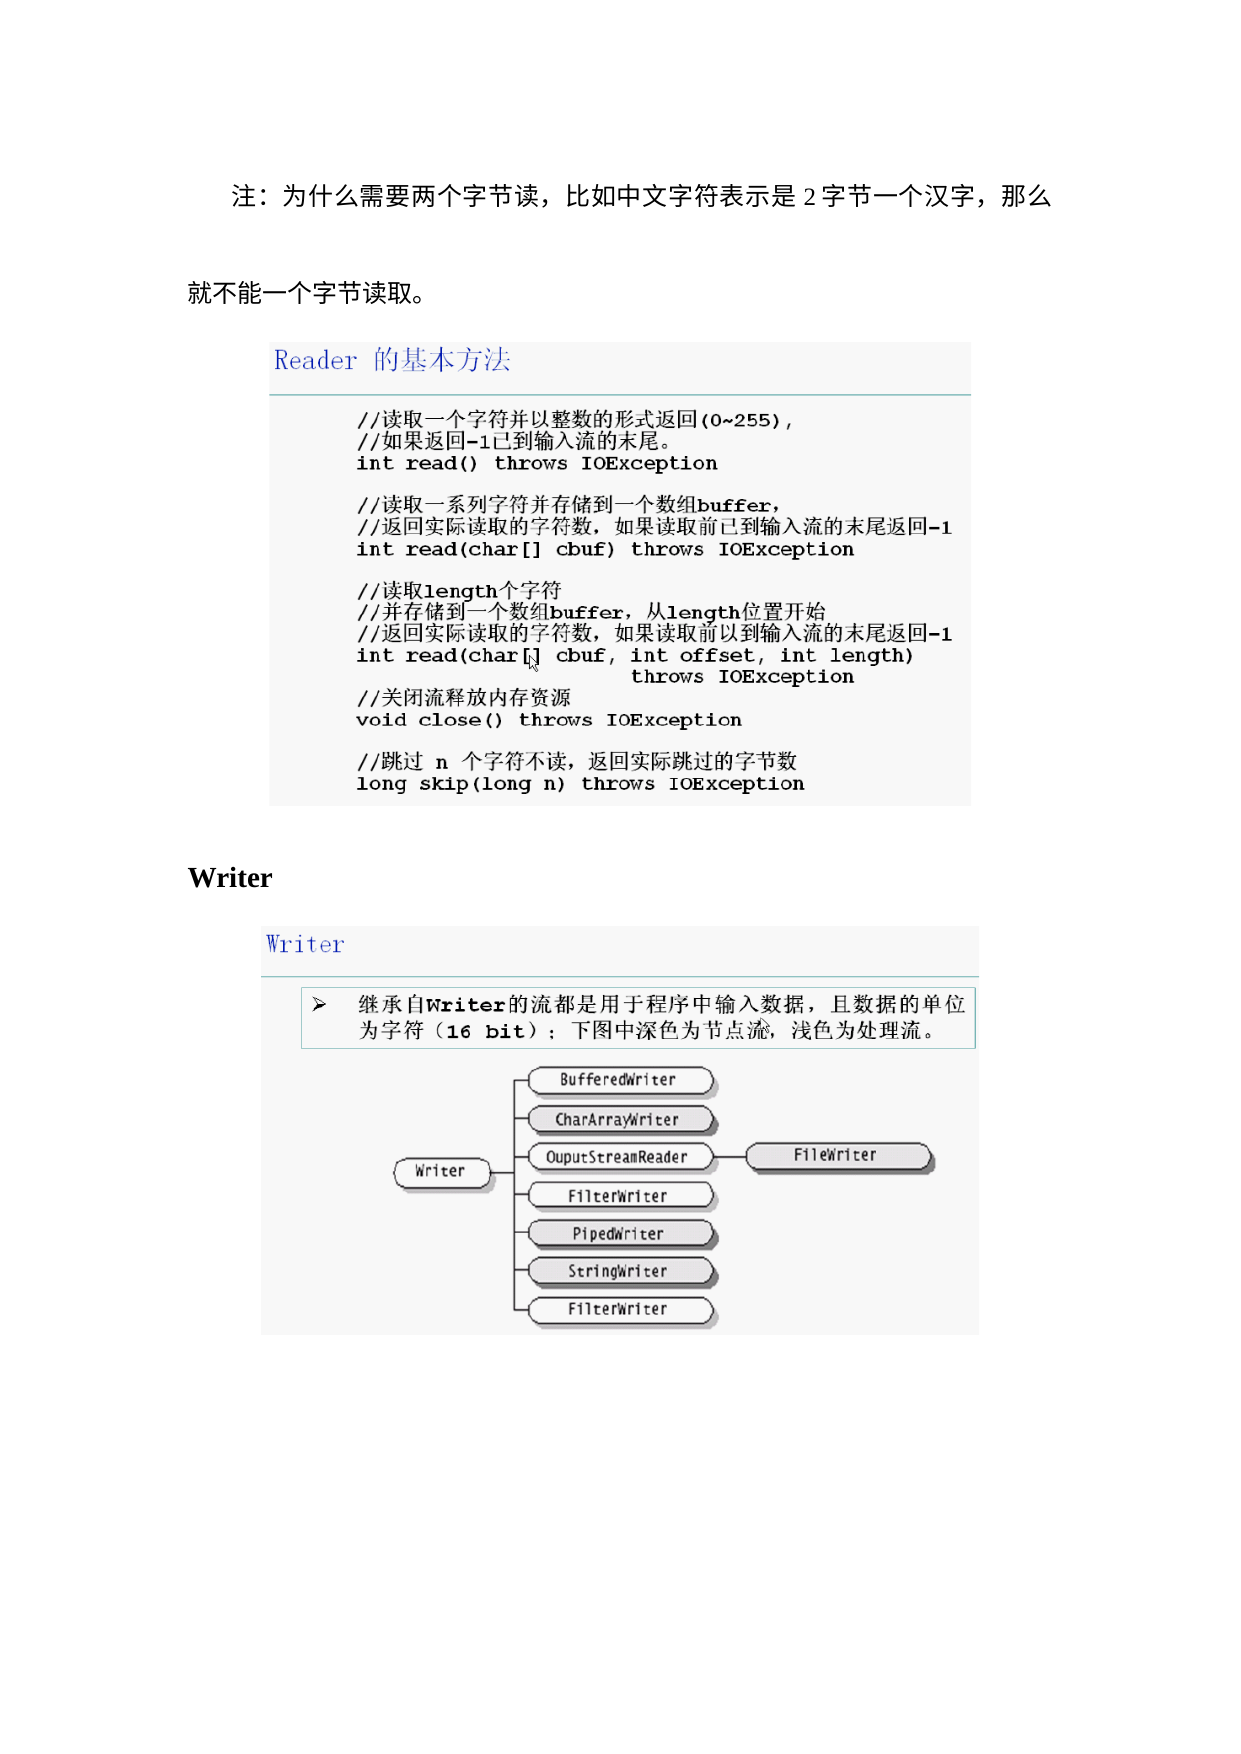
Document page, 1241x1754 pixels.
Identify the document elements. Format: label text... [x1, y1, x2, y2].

picture [269, 342, 972, 806]
picture [261, 926, 980, 1335]
subtitle Writer [187, 844, 1053, 909]
text 注：为什么需要两个字节读，比如中文字符表示是2字节一个汉字，那么就不能一个字节读取。 [187, 162, 1053, 324]
